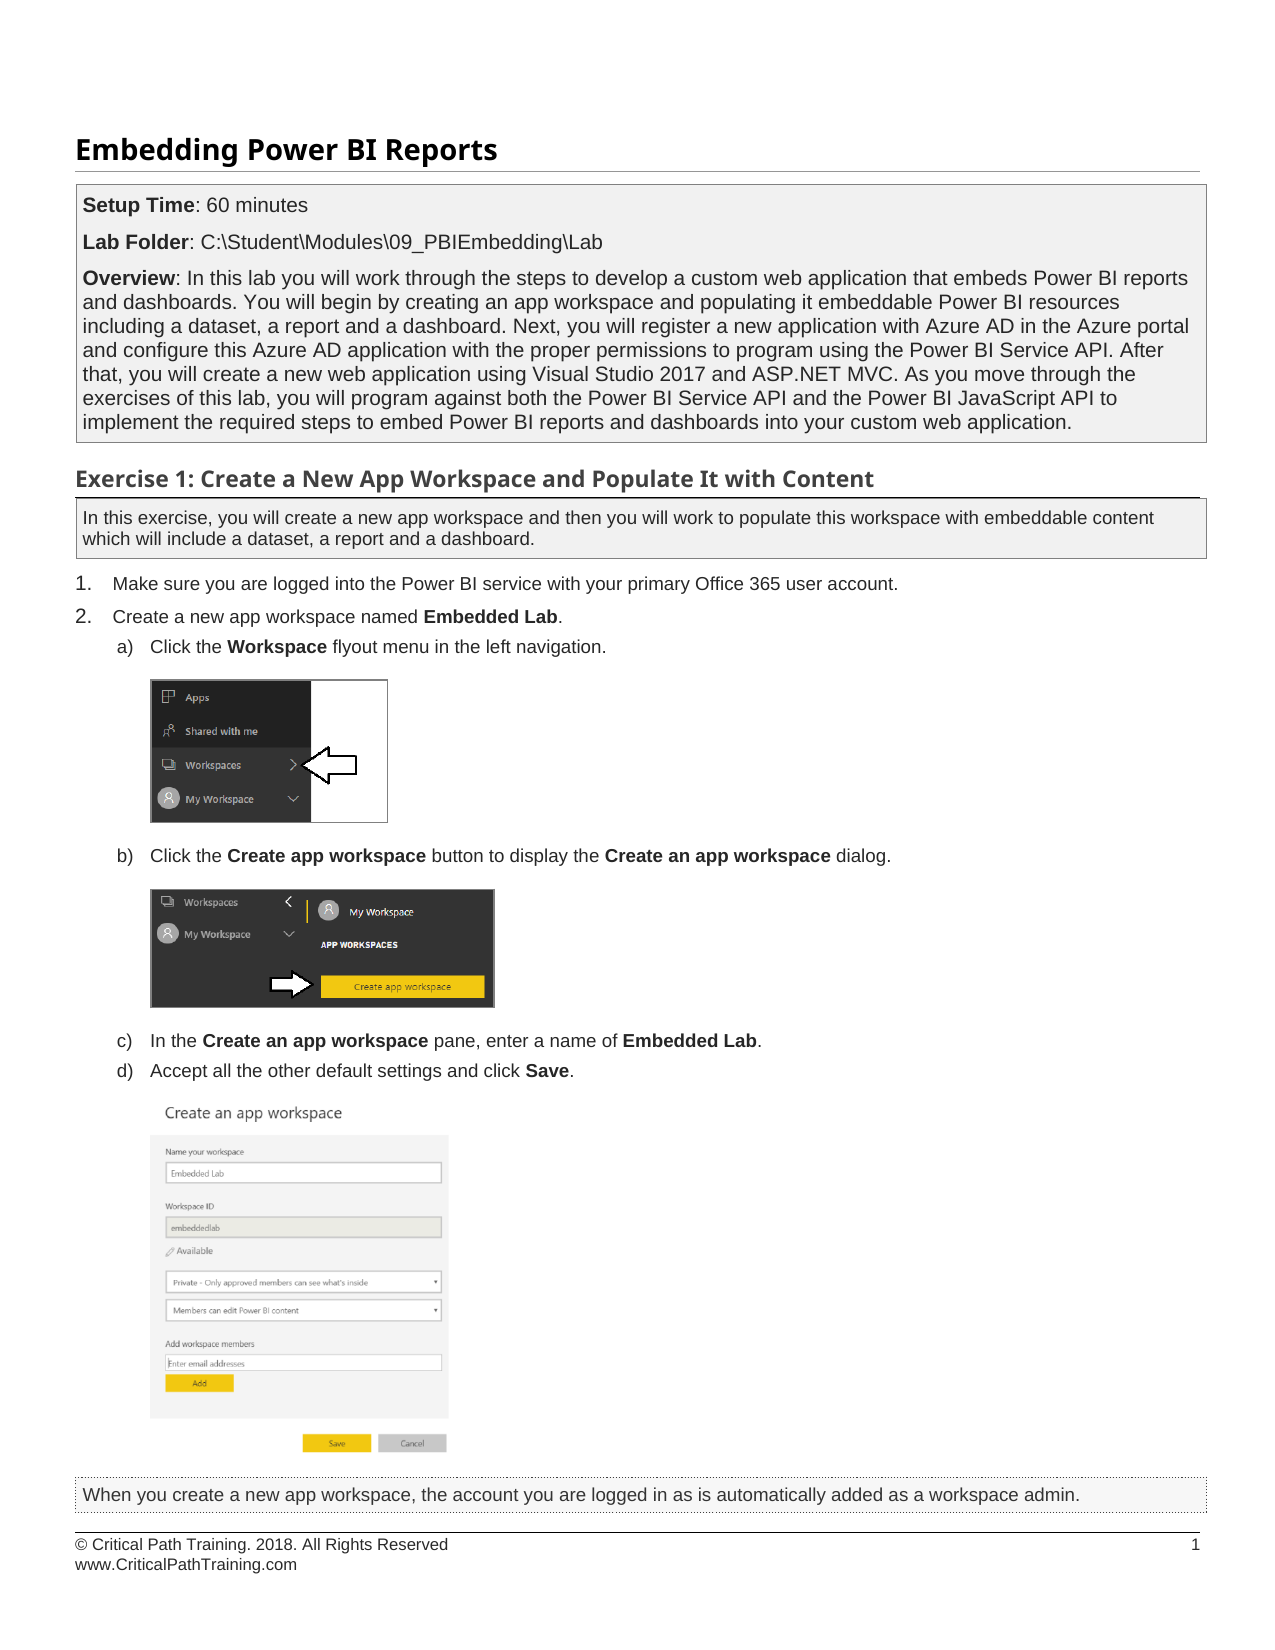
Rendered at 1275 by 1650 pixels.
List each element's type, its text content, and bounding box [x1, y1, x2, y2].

text In the Create an app workspace pane, enter a name of Embedded Lab. [117, 1030, 1200, 1052]
text Overview: In this lab you will work through the steps to develop a custom web application that embeds Power BI reports and dashboards. You will begin by creating an app workspace and populating it embeddable Power BI resources including a dataset, a report and a dashboard. Next, you will register a new application with Azure AD in the Azure portal and configure this Azure AD application with the proper permissions to program using the Power BI Service API. After that, you will create a new web application using Visual Studio 2017 and ASP.NET MVC. As you move through the exercises of this lab, you will program against both the Power BI Service API and the Power BI JavaScript API to implement the required steps to embed Power BI reports and dashboards into your custom web application. [77, 257, 1206, 442]
text In this exercise, you will create a new app workspace and then you will work to populate this workspace with embeddable content which will include a dataset, a report and a dashboard. [77, 499, 1206, 558]
text Lab Folder: C:\Student\Modules\09_PBIEmbedding\Lab [77, 221, 1206, 253]
text Click the Create app workspace button to display the Create an app workspace dialog. [117, 845, 1200, 867]
text Click the Workspace flyout menu in the left navigation. [117, 636, 1200, 657]
text When you create a new app workspace, the account you are logged in as is automatically added as a workspace admin. [75, 1477, 1207, 1513]
picture [152, 890, 493, 1007]
picture [150, 1103, 449, 1455]
subtitle Embedding Power BI Reports [75, 129, 1200, 171]
text Accept all the other default settings and click Save. [117, 1060, 1200, 1082]
text Create a new app workspace named Embedded Lab. [75, 603, 1200, 627]
picture [152, 681, 387, 822]
text Setup Time: 60 minutes [77, 185, 1206, 217]
subtitle Exercise 1: Create a New App Workspace and Populate It with Content [75, 463, 1200, 497]
list Make sure you are logged into the Power BI service with your primary Office 365 user account. [75, 571, 1200, 595]
